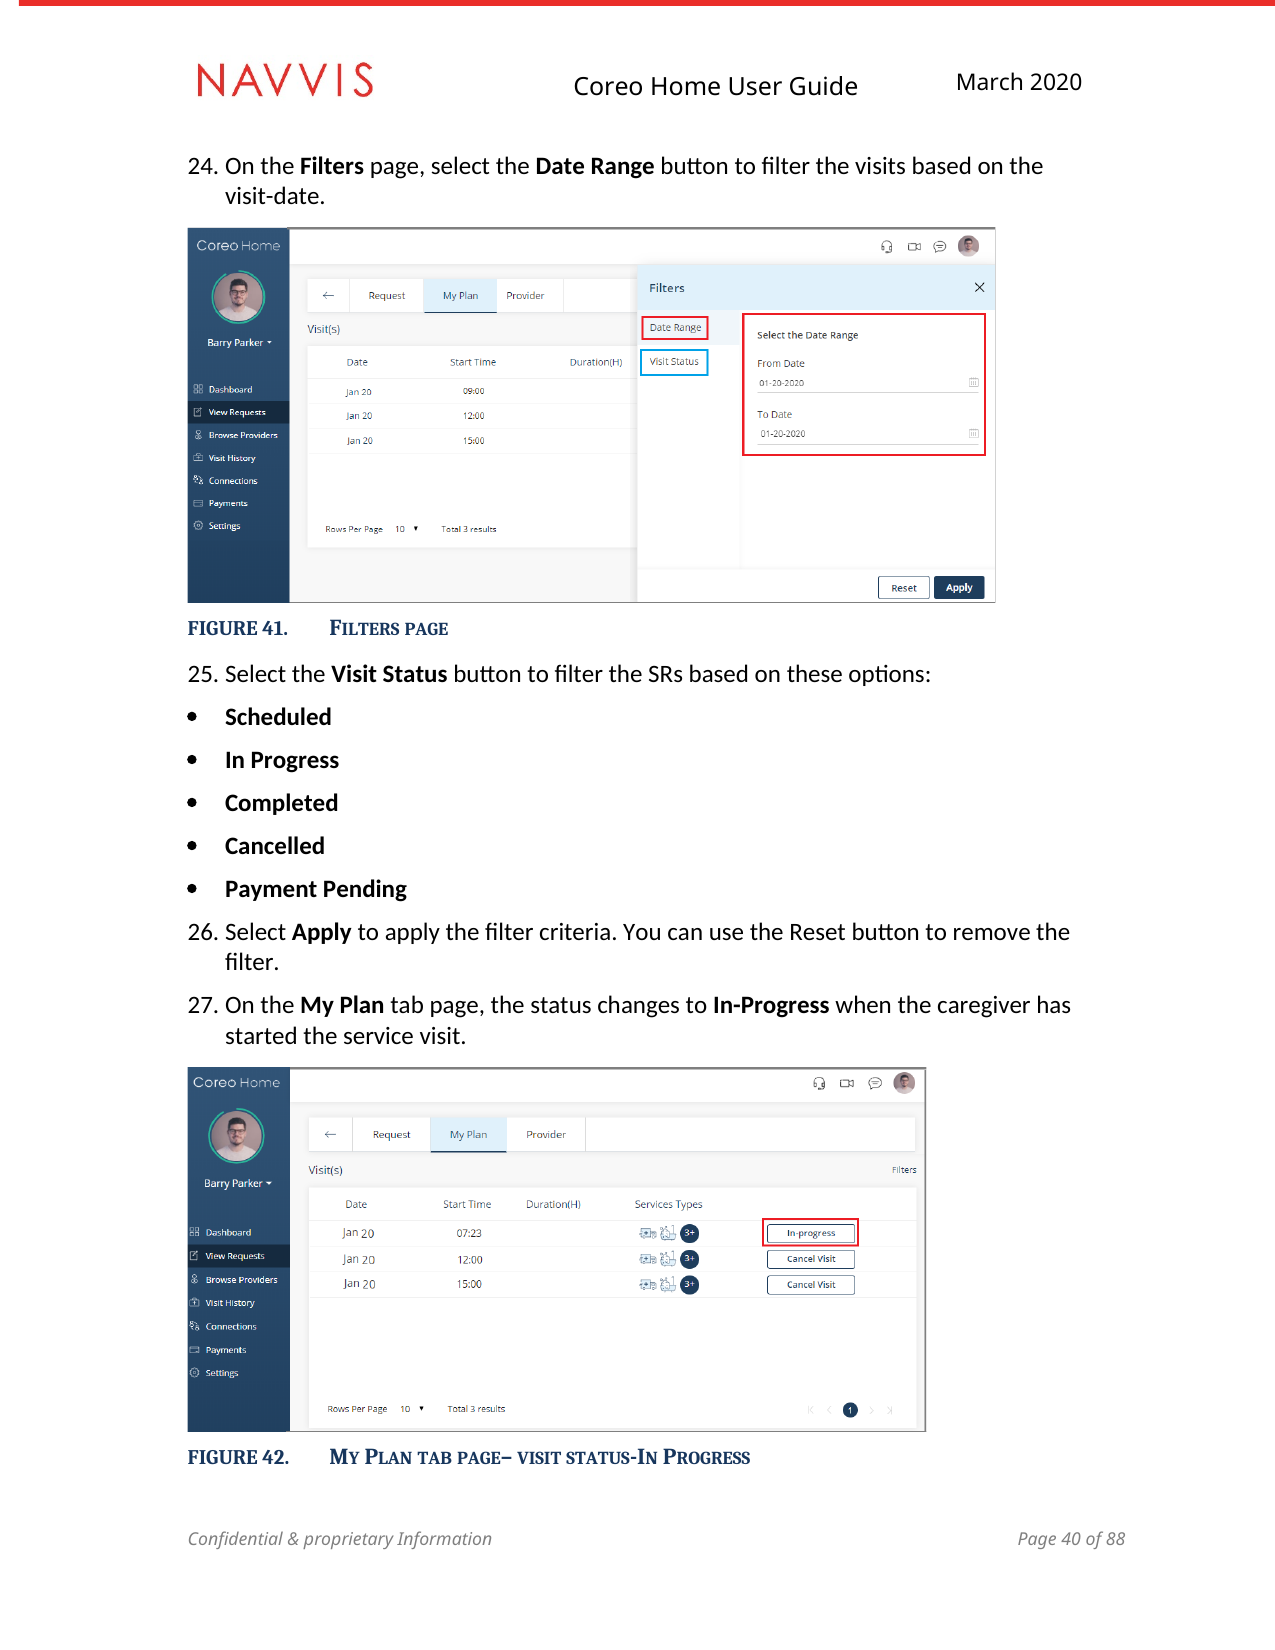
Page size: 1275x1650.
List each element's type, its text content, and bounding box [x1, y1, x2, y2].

picture [187, 227, 996, 603]
text Filters page [187, 615, 1087, 642]
picture [187, 55, 383, 104]
list In Progress [187, 744, 1087, 774]
list Select Apply to apply the filter criteria. You can use the Reset button to remove the filter. [187, 916, 1087, 977]
list Select the Visit Status button to filter the SRs based on these options: [187, 658, 1087, 688]
text My Plan tab page– visit status-In Progress [187, 1444, 1087, 1470]
list Cancelled [187, 830, 1087, 861]
list Payment Pending [187, 873, 1087, 903]
list On the Filters page, select the Date Range button to filter the visits based on the visit-date. [187, 150, 1087, 211]
list Scheduled [187, 701, 1087, 731]
picture [187, 1067, 927, 1432]
list On the My Plan tab page, the status changes to In-Progress when the caregiver has started the service visit. [187, 989, 1087, 1051]
list Completed [187, 787, 1087, 817]
